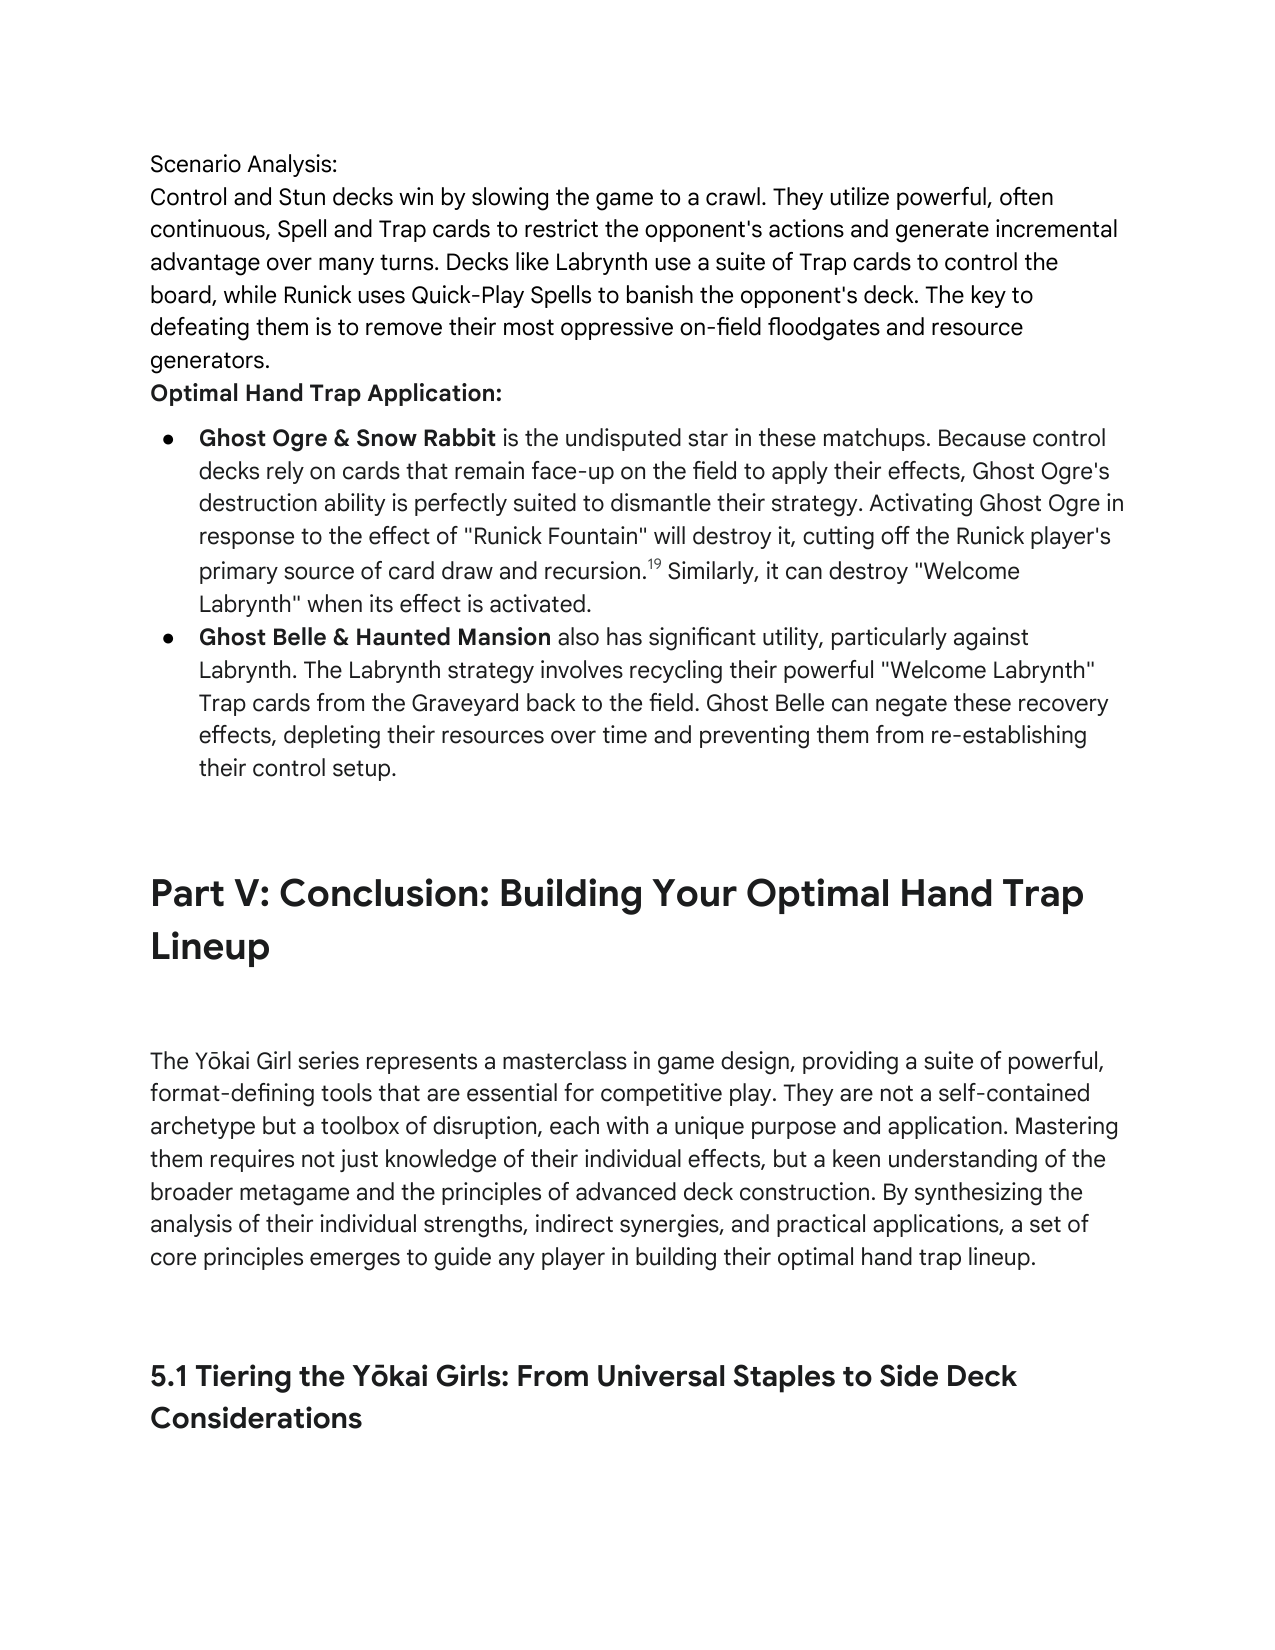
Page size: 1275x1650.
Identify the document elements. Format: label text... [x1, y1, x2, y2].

subtitle Part V: Conclusion: Building Your Optimal Hand Trap Lineup [150, 870, 1125, 970]
list Ghost Ogre & Snow Rabbit is the undisputed star in these matchups. Because control decks rely on cards that remain face-up on the field to apply their effects, Ghost Ogre's destruction ability is perfectly suited to dismantle their strategy. Activating Ghost Ogre in response to the effect of "Runick Fountain" will destroy it, cutting off the Runick player's primary source of card draw and recursion.19 Similarly, it can destroy "Welcome Labrynth" when its effect is activated. [161, 424, 1125, 619]
text Control and Stun decks win by slowing the game to a crawl. They utilize powerful, often continuous, Spell and Trap cards to restrict the opponent's actions and generate incremental advantage over many turns. Decks like Labrynth use a suite of Trap cards to control the board, while Runick uses Quick-Play Spells to banish the opponent's deck. The key to defeating them is to remove their most oppressive on-field floodgates and resource generators. [150, 183, 1125, 375]
text Scenario Analysis: [150, 150, 1125, 179]
list Ghost Belle & Haunted Mansion also has significant utility, particularly against Labrynth. The Labrynth strategy involves recycling their powerful "Welcome Labrynth" Trap cards from the Graveyard back to the field. Ghost Belle can negate these recovery effects, depleting their resources over time and preventing them from re-establishing their control setup. [161, 623, 1125, 783]
text Optimal Hand Trap Application: [150, 379, 1125, 408]
text The Yōkai Girl series represents a masterclass in game design, providing a suite of powerful, format-defining tools that are essential for competitive play. They are not a self-contained archetype but a toolbox of disruption, each with a unique purpose and application. Mastering them requires not just knowledge of their individual effects, but a keen understanding of the broader metagame and the principles of advanced deck construction. By synthesizing the analysis of their individual strengths, indirect synergies, and practical applications, a set of core principles emerges to guide any player in building their optimal hand trap lineup. [150, 1047, 1125, 1272]
subtitle 5.1 Tiering the Yōkai Girls: From Universal Staples to Side Deck Considerations [150, 1359, 1125, 1437]
